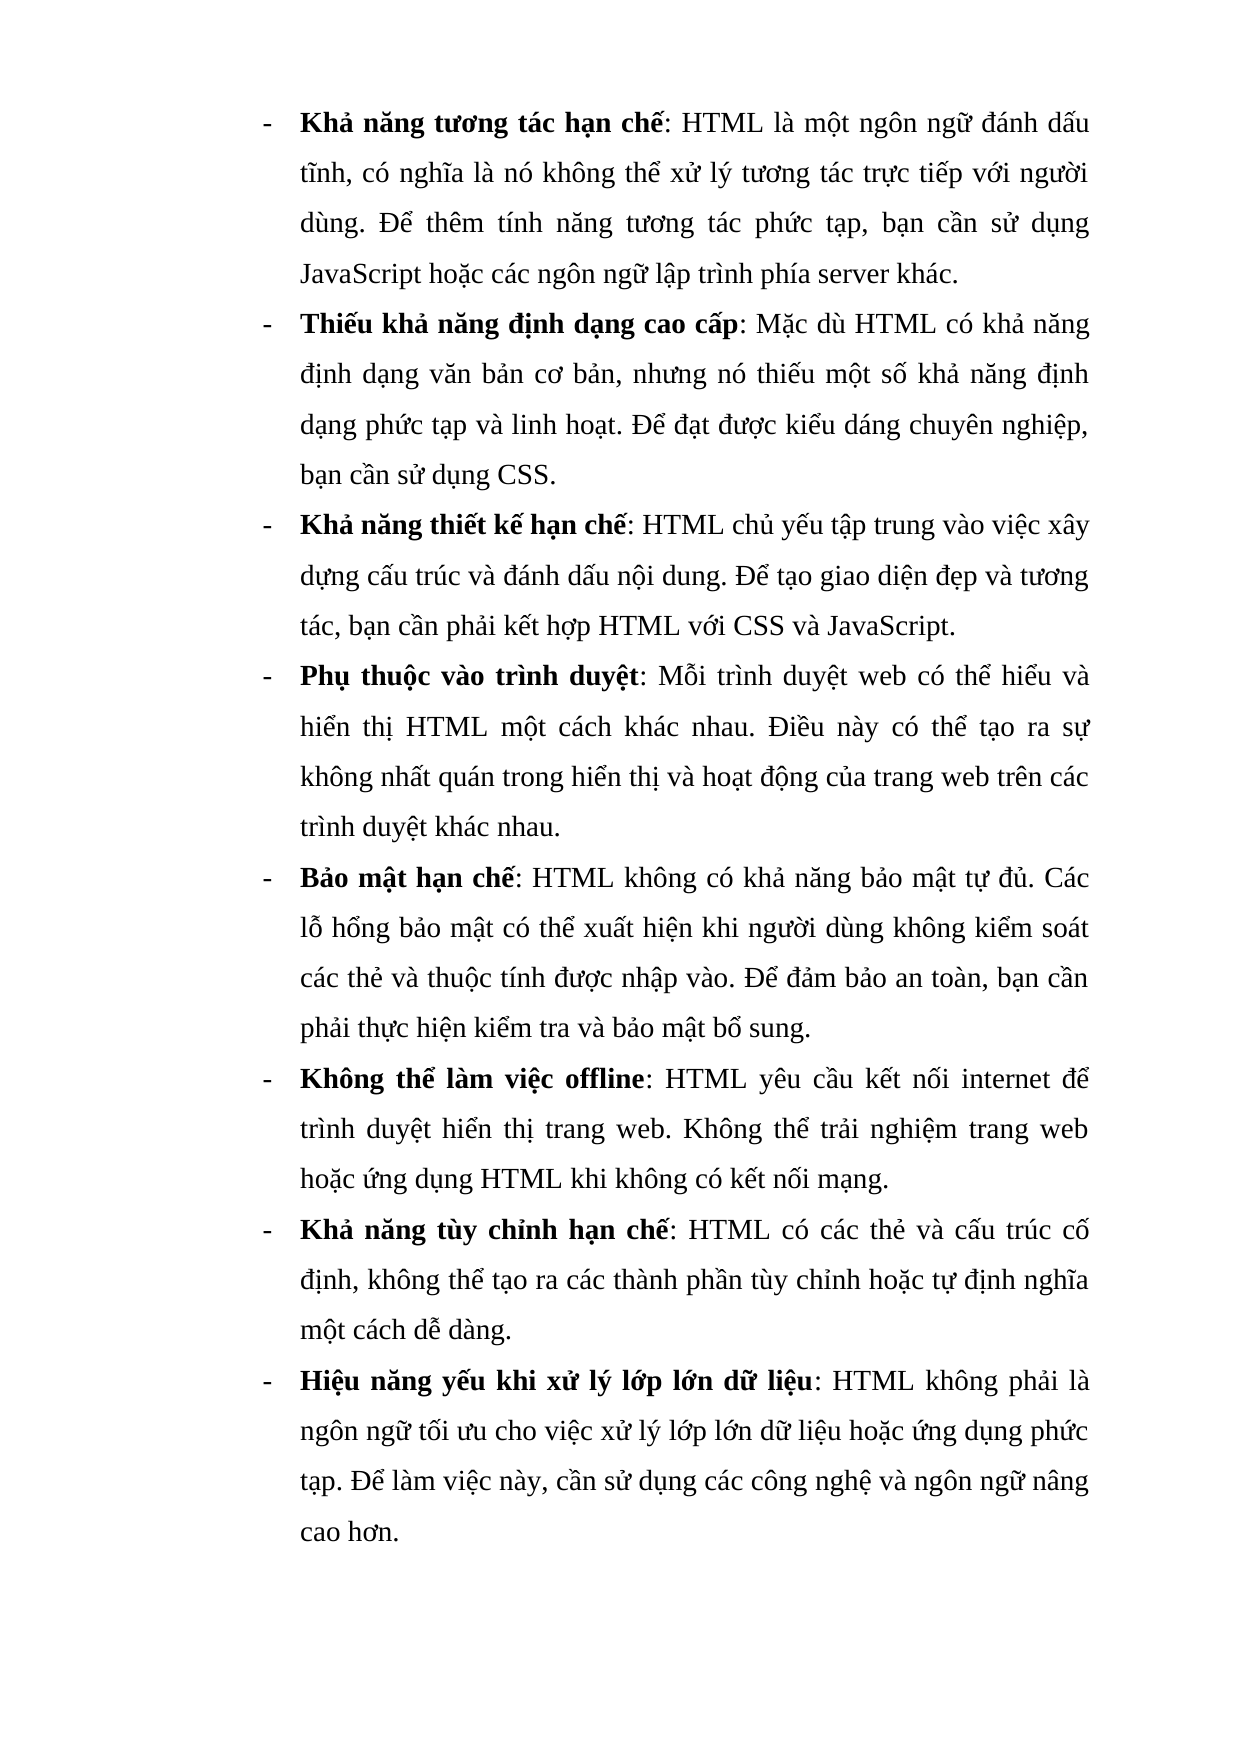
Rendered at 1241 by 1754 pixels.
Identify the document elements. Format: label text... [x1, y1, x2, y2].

list Khả năng thiết kế hạn chế: HTML chủ yếu tập trung vào việc xây dựng cấu trúc và đánh dấu nội dung. Để tạo giao diện đẹp và tương tác, bạn cần phải kết hợp HTML với CSS và JavaScript. [262, 507, 1090, 642]
list Bảo mật hạn chế: HTML không có khả năng bảo mật tự đủ. Các lỗ hổng bảo mật có thể xuất hiện khi người dùng không kiểm soát các thẻ và thuộc tính được nhập vào. Để đảm bảo an toàn, bạn cần phải thực hiện kiểm tra và bảo mật bổ sung. [262, 860, 1090, 1044]
list Thiếu khả năng định dạng cao cấp: Mặc dù HTML có khả năng định dạng văn bản cơ bản, nhưng nó thiếu một số khả năng định dạng phức tạp và linh hoạt. Để đạt được kiểu dáng chuyên nghiệp, bạn cần sử dụng CSS. [262, 306, 1090, 491]
list Khả năng tương tác hạn chế: HTML là một ngôn ngữ đánh dấu tĩnh, có nghĩa là nó không thể xử lý tương tác trực tiếp với người dùng. Để thêm tính năng tương tác phức tạp, bạn cần sử dụng JavaScript hoặc các ngôn ngữ lập trình phía server khác. [262, 105, 1090, 289]
list Không thể làm việc offline: HTML yêu cầu kết nối internet để trình duyệt hiển thị trang web. Không thể trải nghiệm trang web hoặc ứng dụng HTML khi không có kết nối mạng. [262, 1061, 1090, 1195]
list Khả năng tùy chỉnh hạn chế: HTML có các thẻ và cấu trúc cố định, không thể tạo ra các thành phần tùy chỉnh hoặc tự định nghĩa một cách dễ dàng. [262, 1212, 1090, 1346]
list Hiệu năng yếu khi xử lý lớp lớn dữ liệu: HTML không phải là ngôn ngữ tối ưu cho việc xử lý lớp lớn dữ liệu hoặc ứng dụng phức tạp. Để làm việc này, cần sử dụng các công nghệ và ngôn ngữ nâng cao hơn. [262, 1363, 1090, 1547]
list Phụ thuộc vào trình duyệt: Mỗi trình duyệt web có thể hiểu và hiển thị HTML một cách khác nhau. Điều này có thể tạo ra sự không nhất quán trong hiển thị và hoạt động của trang web trên các trình duyệt khác nhau. [262, 658, 1090, 843]
